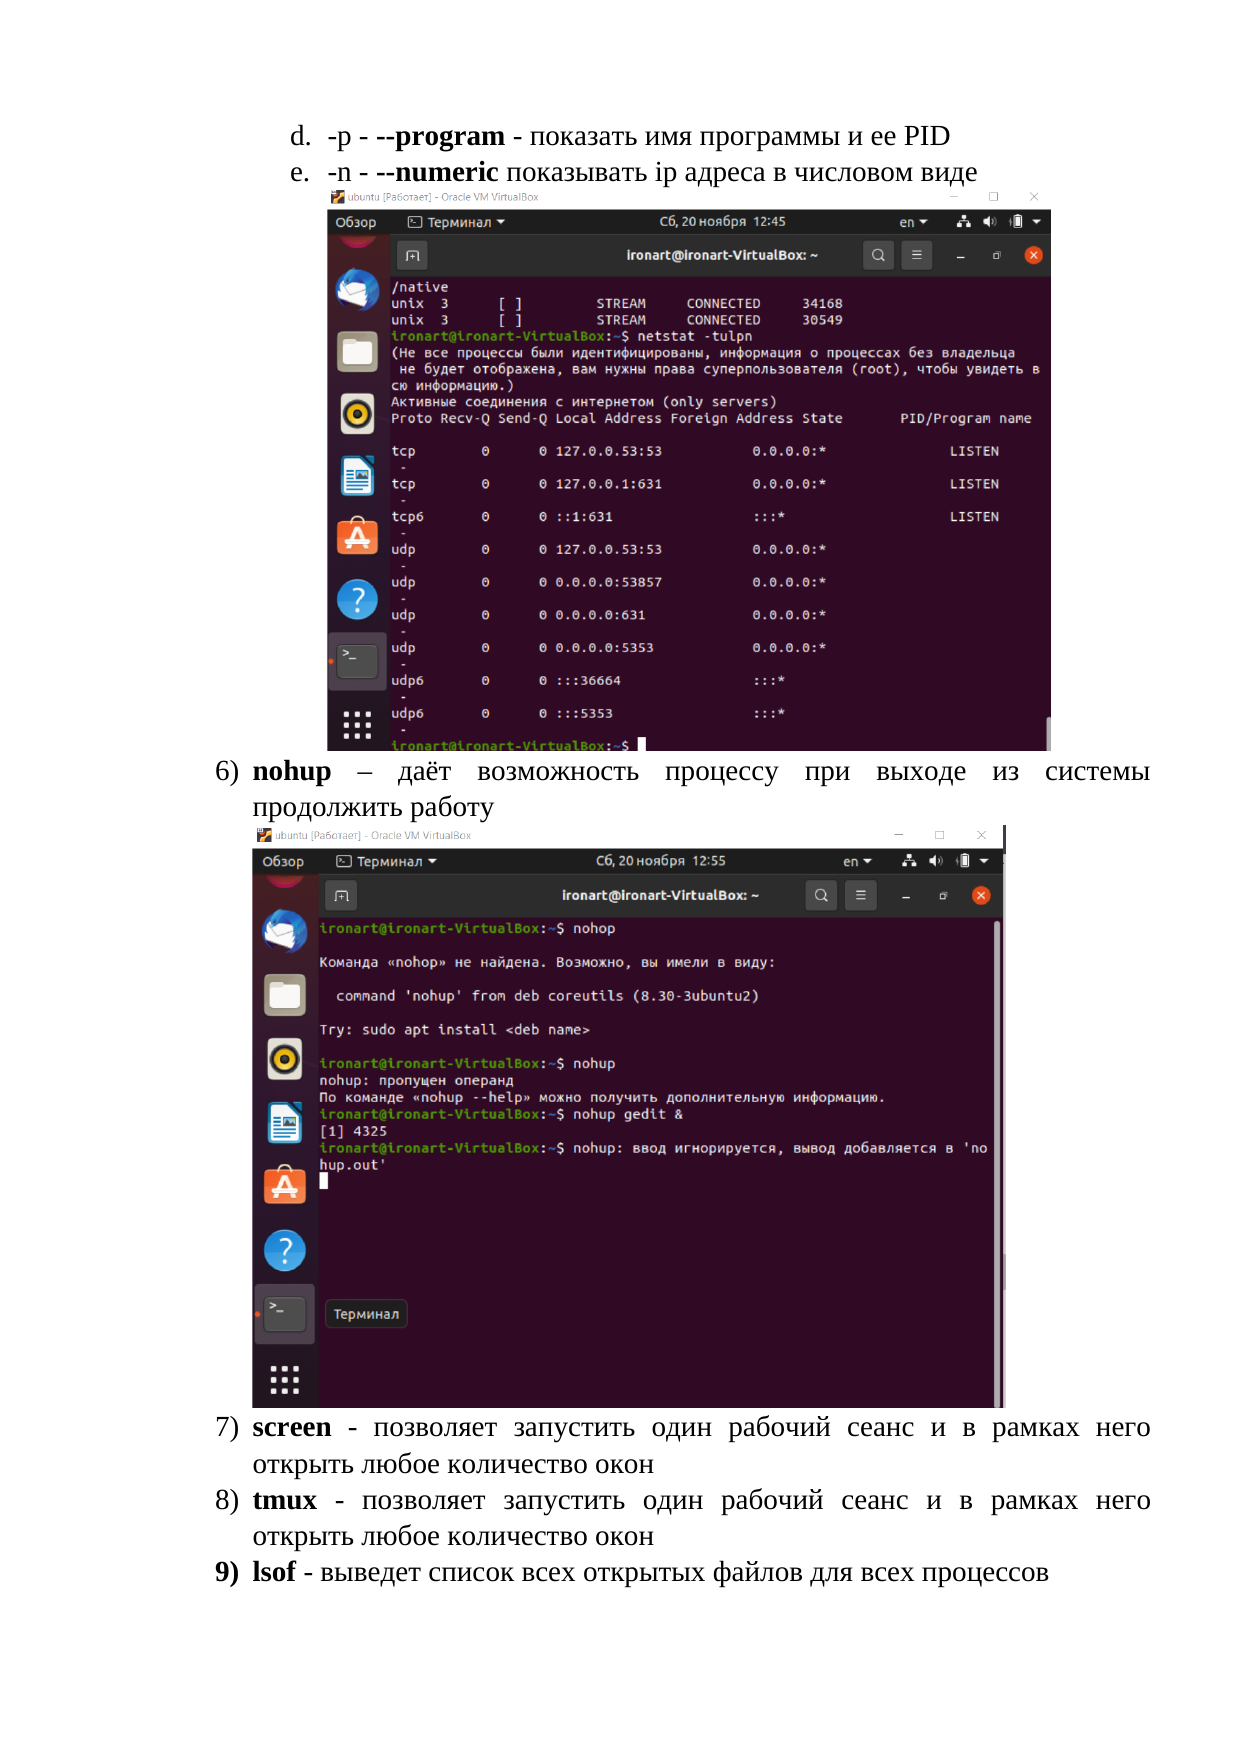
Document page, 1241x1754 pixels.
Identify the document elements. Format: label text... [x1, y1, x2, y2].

list tmux - позволяет запустить один рабочий сеанс и в рамках него открыть любое количество окон [215, 1482, 1152, 1552]
picture [327, 190, 1051, 751]
picture [252, 825, 1006, 1408]
list nohup – даёт возможность процессу при выходе из системы продолжить работу [215, 753, 1152, 822]
list screen - позволяет запустить один рабочий сеанс и в рамках него открыть любое количество окон [215, 1409, 1152, 1479]
list lsof - выведет список всех открытых файлов для всех процессов [215, 1554, 1152, 1588]
list -p - --program - показать имя программы и ее PID [290, 118, 1152, 152]
list -n - --numeric показывать ip адреса в числовом виде [290, 154, 1152, 188]
